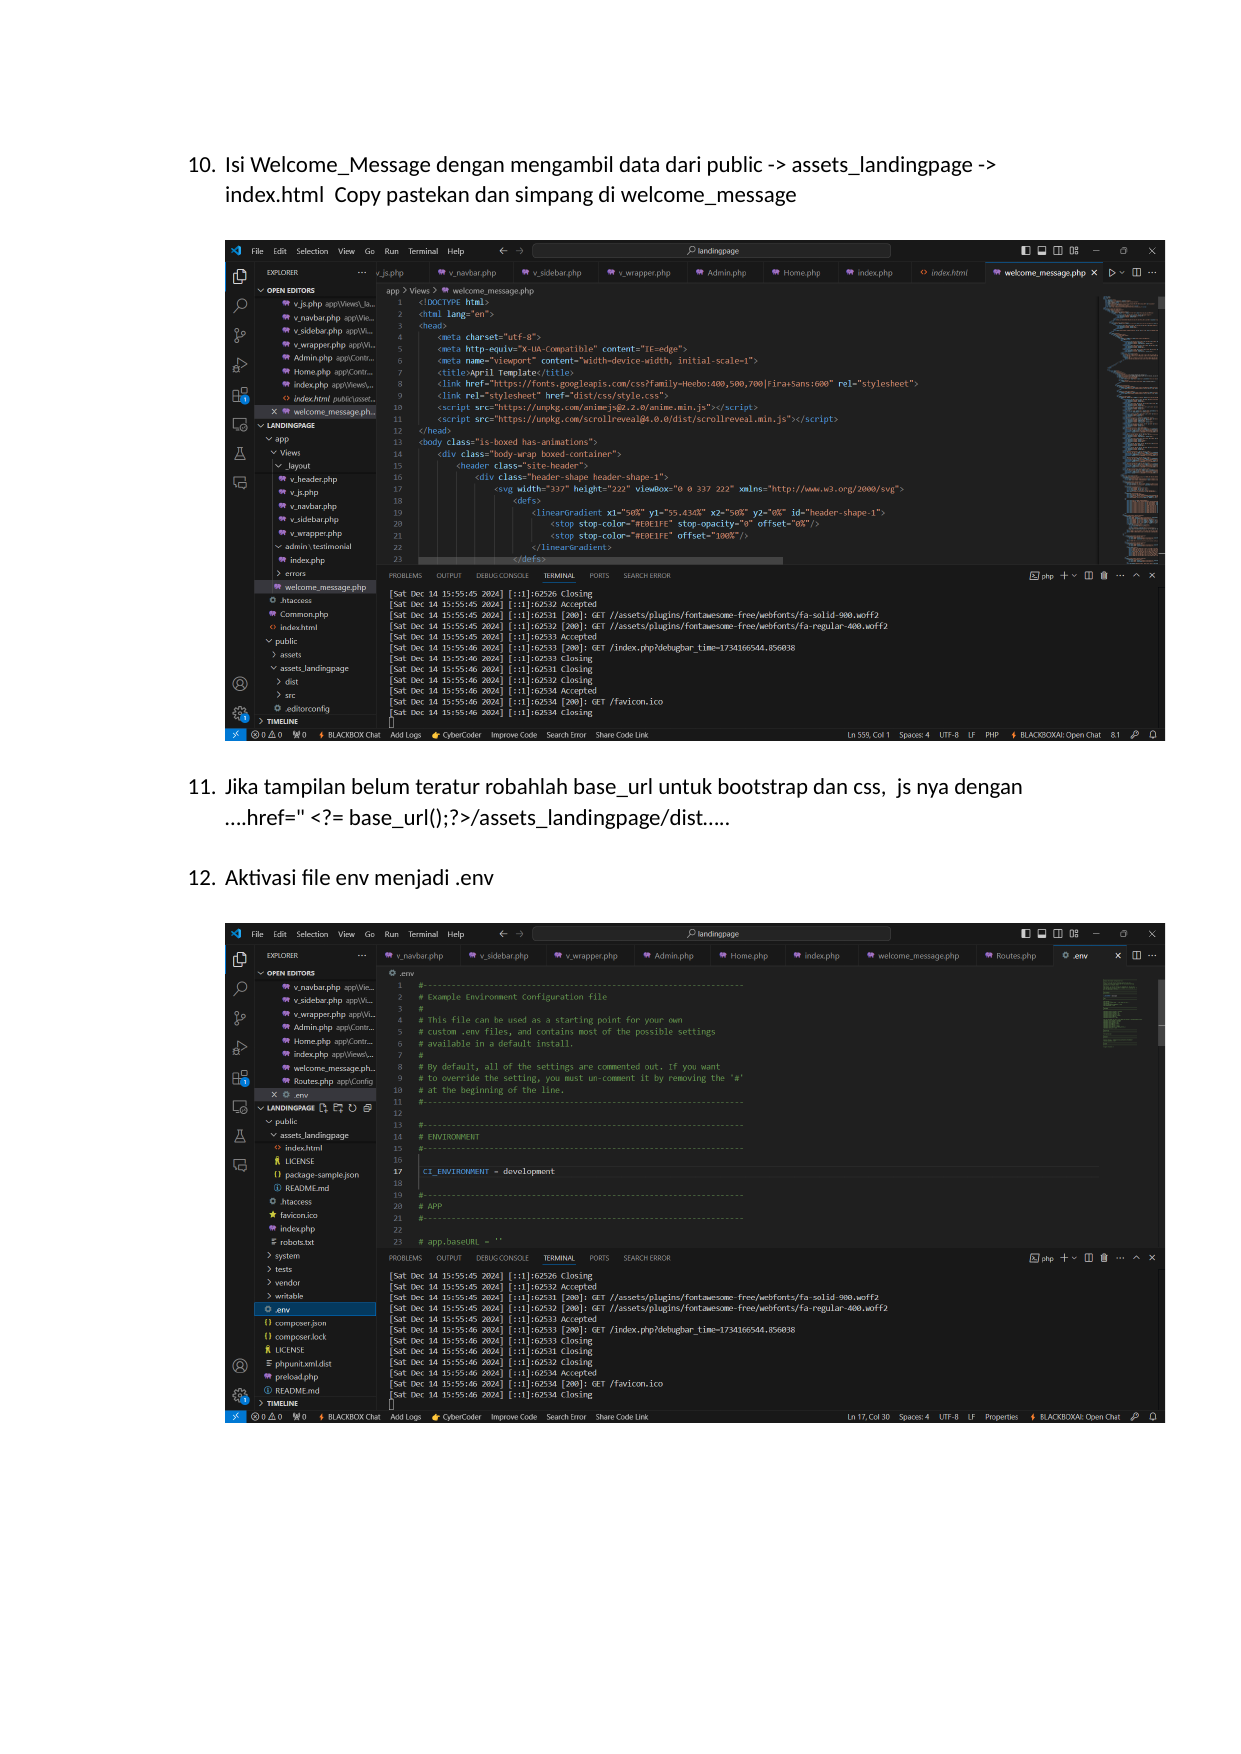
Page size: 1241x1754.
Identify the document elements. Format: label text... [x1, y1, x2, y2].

list Jika tampilan belum teratur robahlah base_url untuk bootstrap dan css, js nya dengan ….href=" <?= base_url();?>/assets_landingpage/dist….. [187, 772, 1090, 831]
list Aktivasi file env menjadi .env [187, 863, 1090, 891]
picture [225, 240, 1166, 741]
list Isi Welcome_Message dengan mengambil data dari public -> assets_landingpage -> index.html Copy pastekan dan simpang di welcome_message [187, 150, 1090, 208]
picture [225, 923, 1166, 1423]
